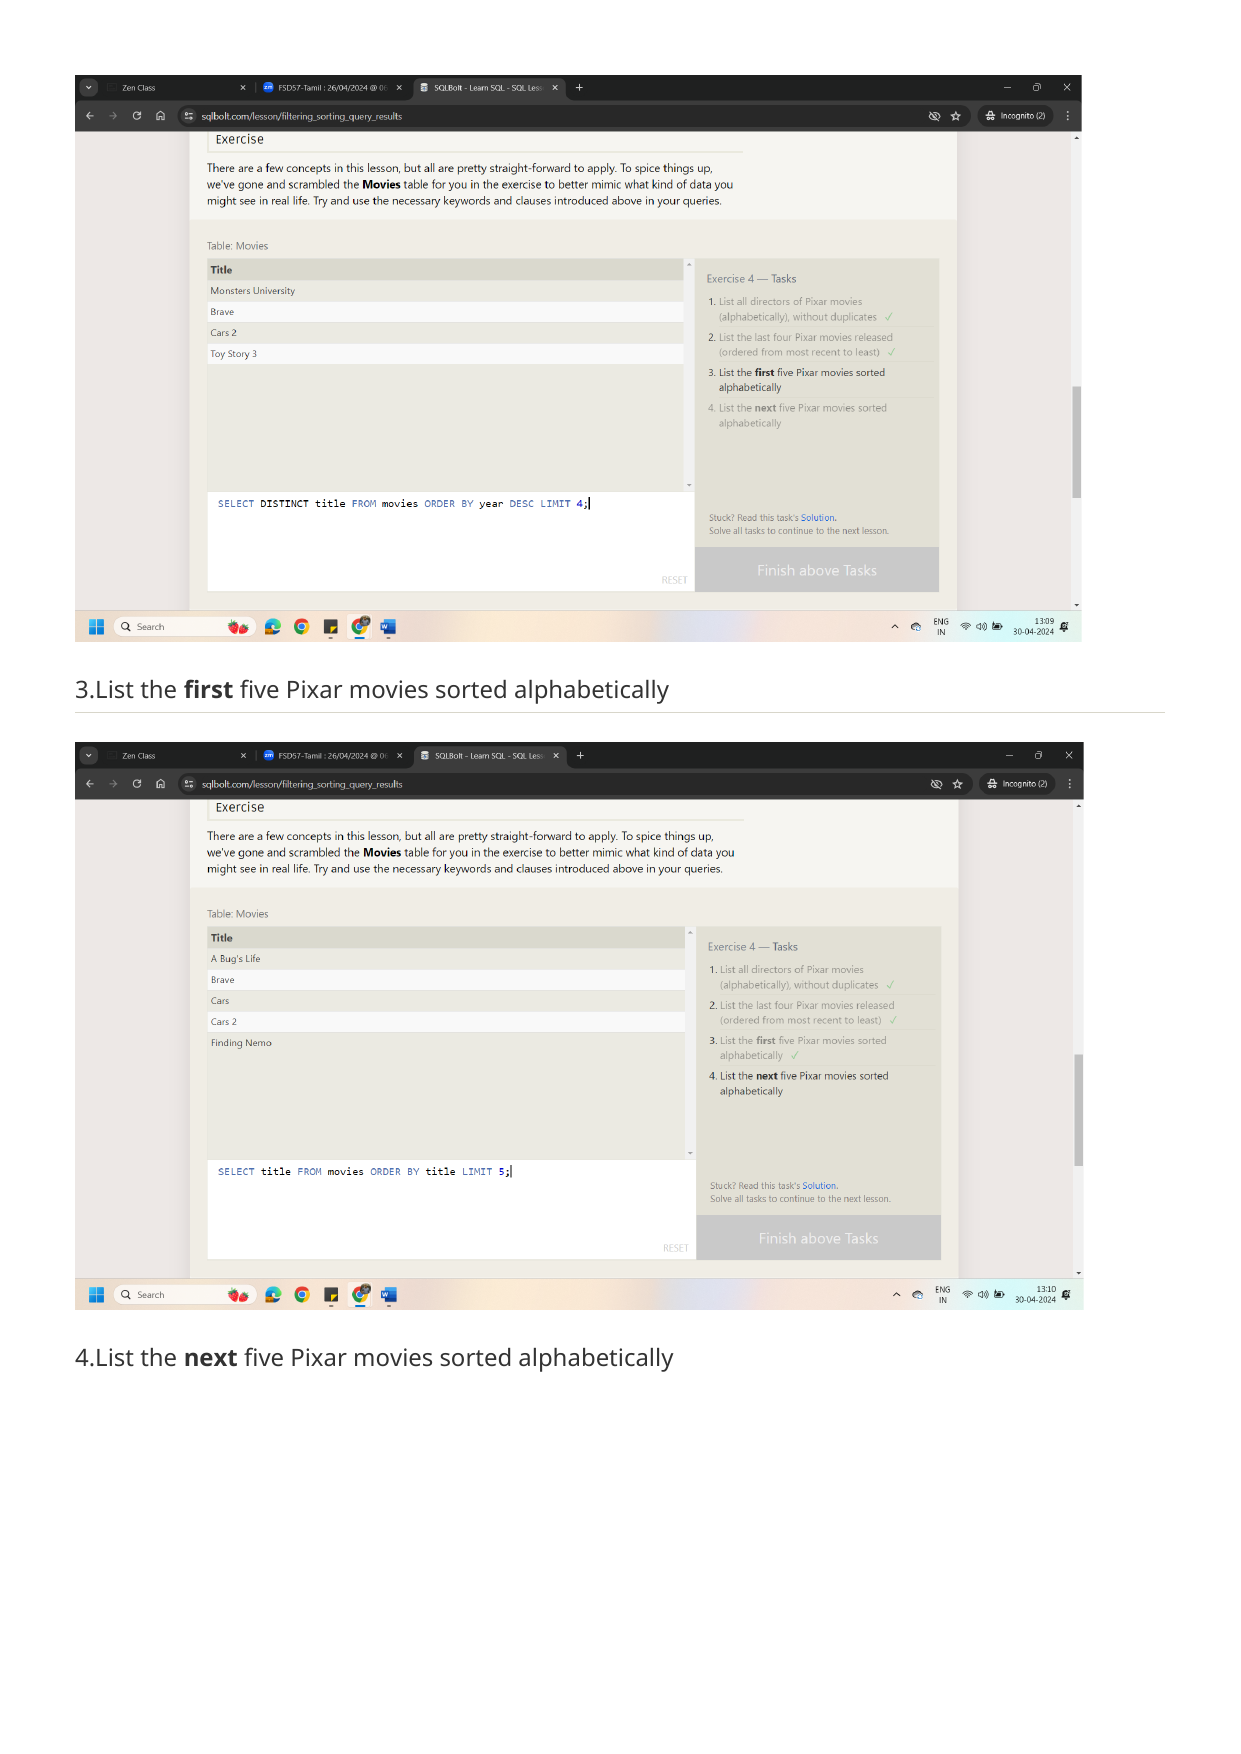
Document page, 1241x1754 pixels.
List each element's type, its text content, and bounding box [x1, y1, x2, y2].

picture [75, 742, 1084, 1310]
text 4.List the next five Pixar movies sorted alphabetically [75, 1341, 1165, 1374]
text 3.List the first five Pixar movies sorted alphabetically [75, 673, 1165, 712]
picture [75, 75, 1082, 642]
